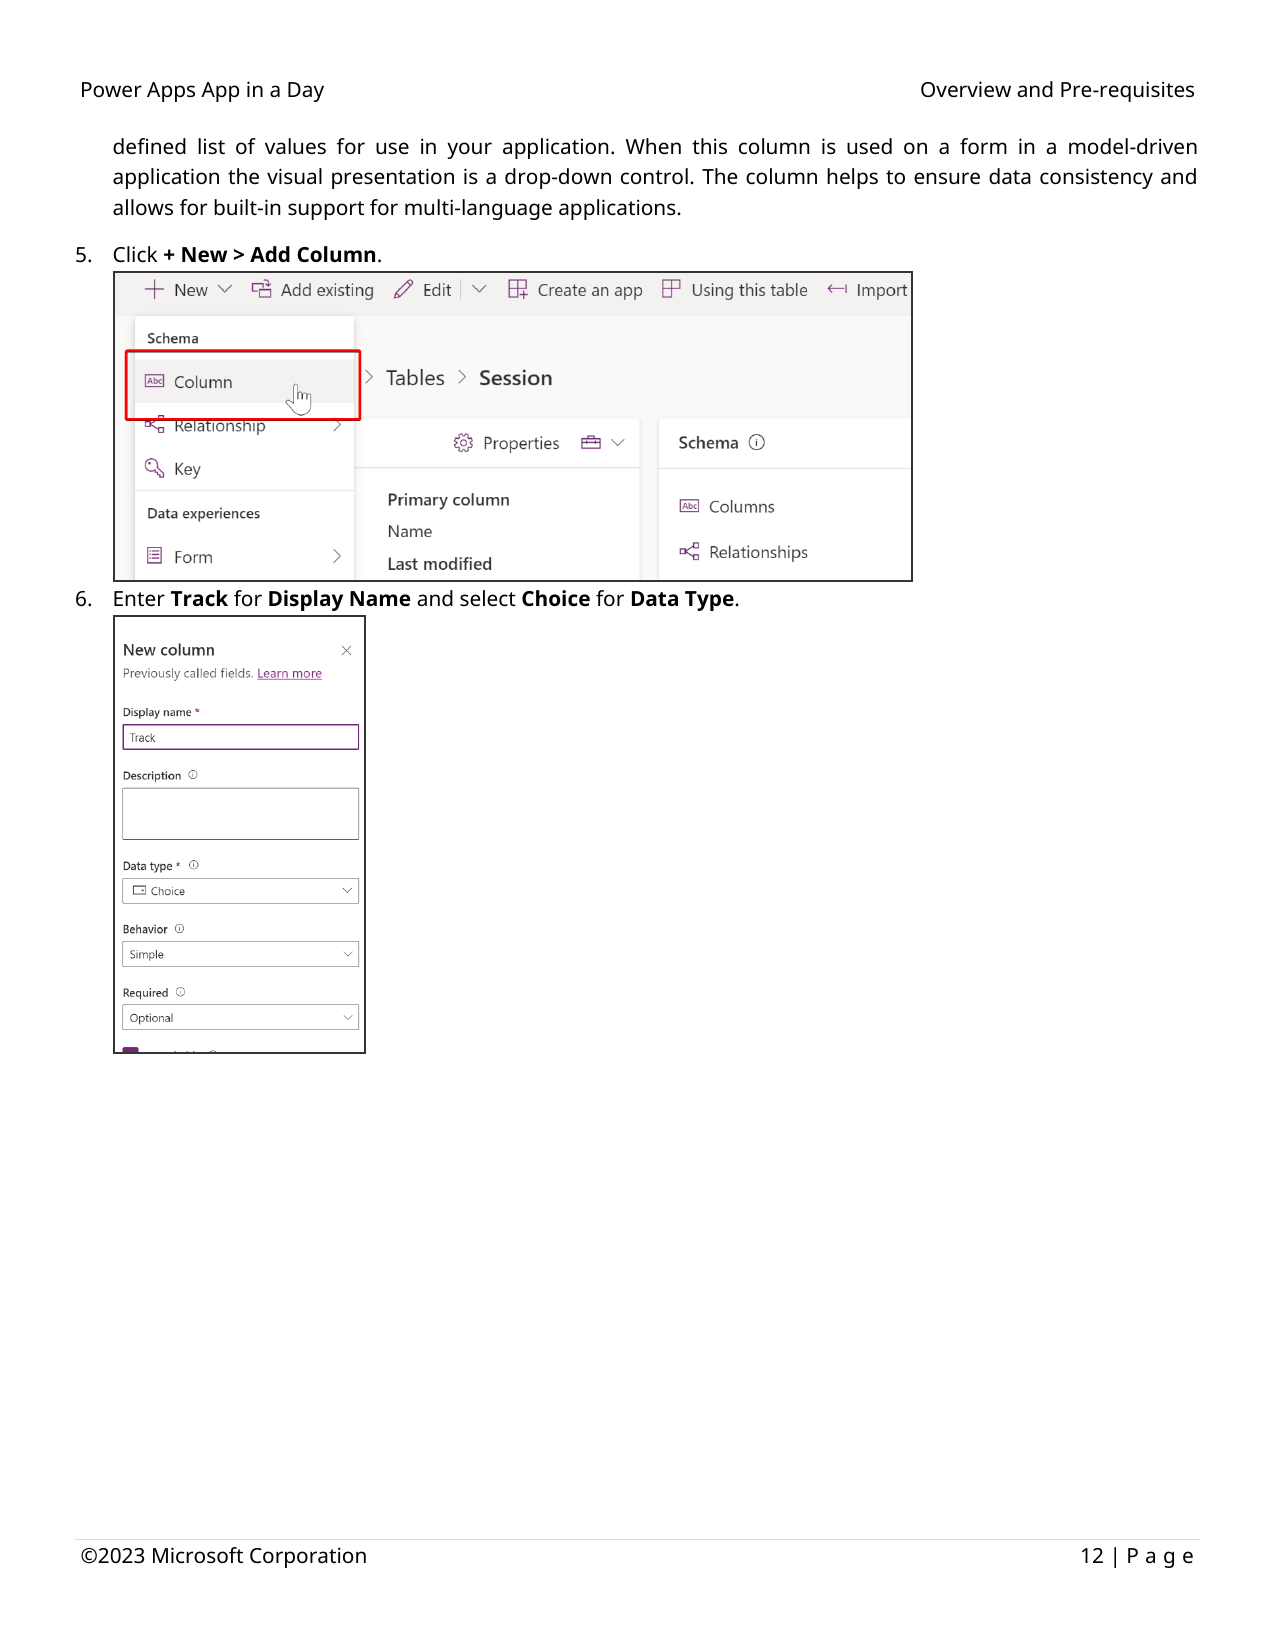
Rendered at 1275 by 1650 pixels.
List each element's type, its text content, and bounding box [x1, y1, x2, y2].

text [112, 132, 1200, 222]
picture [115, 617, 364, 1052]
list Enter Track for Display Name and select Choice for Data Type. [75, 584, 1200, 1054]
picture [115, 273, 911, 580]
